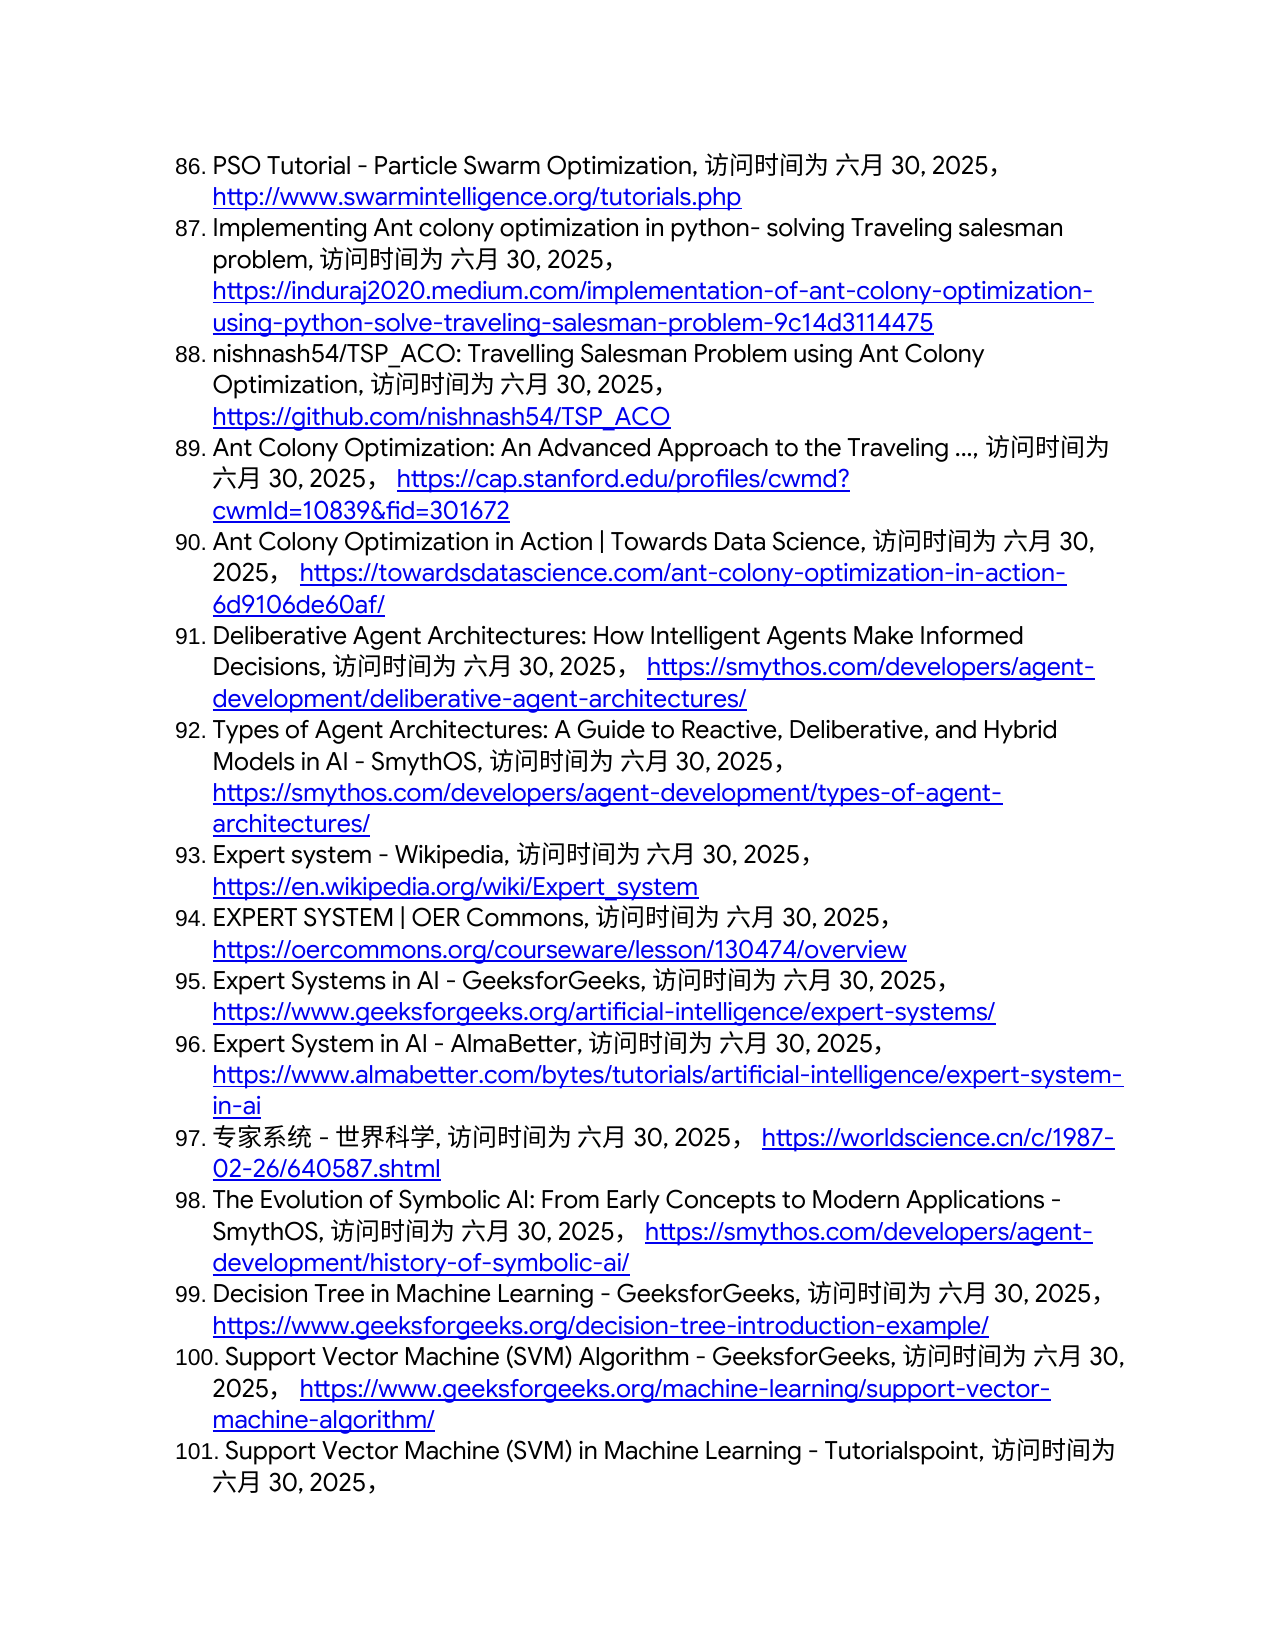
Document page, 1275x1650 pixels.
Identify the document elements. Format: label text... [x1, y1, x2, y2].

list nishnash54/TSP_ACO: Travelling Salesman Problem using Ant Colony Optimization, 访问时间为 六月 30, 2025， https://github.com/nishnash54/TSP_ACO [175, 338, 1125, 432]
list Expert System in AI - AlmaBetter, 访问时间为 六月 30, 2025， https://www.almabetter.com/bytes/tutorials/artificial-intelligence/expert-system-in-ai [175, 1028, 1125, 1122]
list 专家系统 - 世界科学, 访问时间为 六月 30, 2025， https://worldscience.cn/c/1987-02-26/640587.shtml [175, 1122, 1125, 1185]
list Expert system - Wikipedia, 访问时间为 六月 30, 2025， https://en.wikipedia.org/wiki/Expert_system [175, 840, 1125, 902]
list Decision Tree in Machine Learning - GeeksforGeeks, 访问时间为 六月 30, 2025， https://www.geeksforgeeks.org/decision-tree-introduction-example/ [175, 1279, 1125, 1341]
list The Evolution of Symbolic AI: From Early Concepts to Modern Applications - SmythOS, 访问时间为 六月 30, 2025， https://smythos.com/developers/agent-development/history-of-symbolic-ai/ [175, 1185, 1125, 1279]
list Ant Colony Optimization in Action | Towards Data Science, 访问时间为 六月 30, 2025， https://towardsdatascience.com/ant-colony-optimization-in-action-6d9106de60af/ [175, 526, 1125, 620]
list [175, 1436, 1125, 1498]
list Implementing Ant colony optimization in python- solving Traveling salesman problem, 访问时间为 六月 30, 2025， https://induraj2020.medium.com/implementation-of-ant-colony-optimization-using-python-solve-traveling-salesman-problem-9c14d3114475 [175, 213, 1125, 338]
list PSO Tutorial - Particle Swarm Optimization, 访问时间为 六月 30, 2025， http://www.swarmintelligence.org/tutorials.php [175, 150, 1125, 213]
list Expert Systems in AI - GeeksforGeeks, 访问时间为 六月 30, 2025， https://www.geeksforgeeks.org/artificial-intelligence/expert-systems/ [175, 965, 1125, 1028]
list Support Vector Machine (SVM) Algorithm - GeeksforGeeks, 访问时间为 六月 30, 2025， https://www.geeksforgeeks.org/machine-learning/support-vector-machine-algorithm/ [175, 1341, 1125, 1436]
list Deliberative Agent Architectures: How Intelligent Agents Make Informed Decisions, 访问时间为 六月 30, 2025， https://smythos.com/developers/agent-development/deliberative-agent-architectures/ [175, 620, 1125, 714]
list Ant Colony Optimization: An Advanced Approach to the Traveling ..., 访问时间为 六月 30, 2025， https://cap.stanford.edu/profiles/cwmd?cwmId=10839&fid=301672 [175, 432, 1125, 526]
list Types of Agent Architectures: A Guide to Reactive, Deliberative, and Hybrid Models in AI - SmythOS, 访问时间为 六月 30, 2025， https://smythos.com/developers/agent-development/types-of-agent-architectures/ [175, 714, 1125, 840]
list EXPERT SYSTEM | OER Commons, 访问时间为 六月 30, 2025， https://oercommons.org/courseware/lesson/130474/overview [175, 902, 1125, 965]
